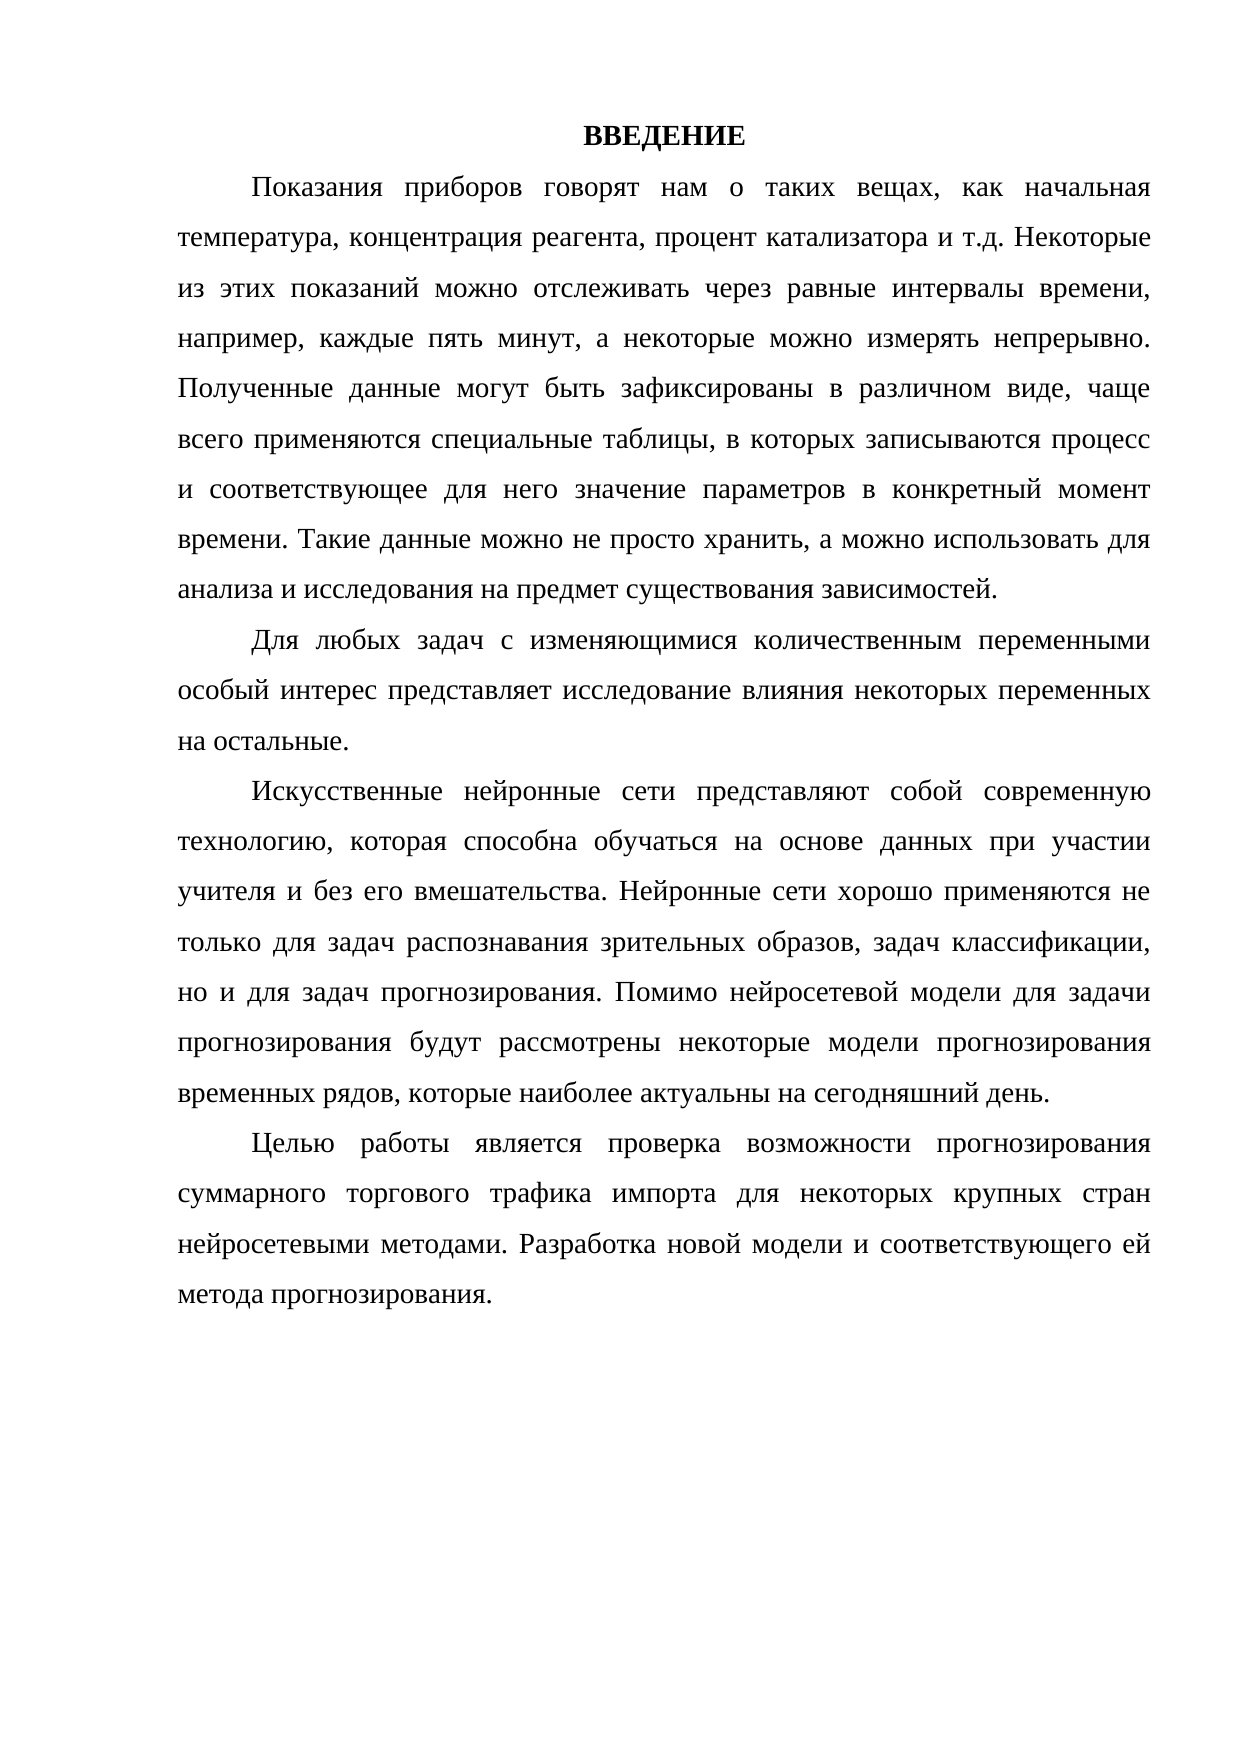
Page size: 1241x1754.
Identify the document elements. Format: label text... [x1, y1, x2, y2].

text Целью работы является проверка возможности прогнозирования суммарного торгового трафика импорта для некоторых крупных стран нейросетевыми методами. Разработка новой модели и соответствующего ей метода прогнозирования. [177, 1125, 1152, 1309]
text Искусственные нейронные сети представляют собой современную технологию, которая способна обучаться на основе данных при участии учителя и без его вмешательства. Нейронные сети хорошо применяются не только для задач распознавания зрительных образов, задач классификации, но и для задач прогнозирования. Помимо нейросетевой модели для задачи прогнозирования будут рассмотрены некоторые модели прогнозирования временных рядов, которые наиболее актуальны на сегодняшний день. [177, 773, 1152, 1108]
text Показания приборов говорят нам о таких вещах, как начальная температура, концентрация реагента, процент катализатора и т.д. Некоторые из этих показаний можно отслеживать через равные интервалы времени, например, каждые пять минут, а некоторые можно измерять непрерывно. Полученные данные могут быть зафиксированы в различном виде, чаще всего применяются специальные таблицы, в которых записываются процесс и соответствующее для него значение параметров в конкретный момент времени. Такие данные можно не просто хранить, а можно использовать для анализа и исследования на предмет существования зависимостей. [177, 169, 1152, 605]
text Для любых задач с изменяющимися количественным переменными особый интерес представляет исследование влияния некоторых переменных на остальные. [177, 622, 1152, 756]
subtitle ВВЕДЕНИЕ [177, 118, 1152, 152]
